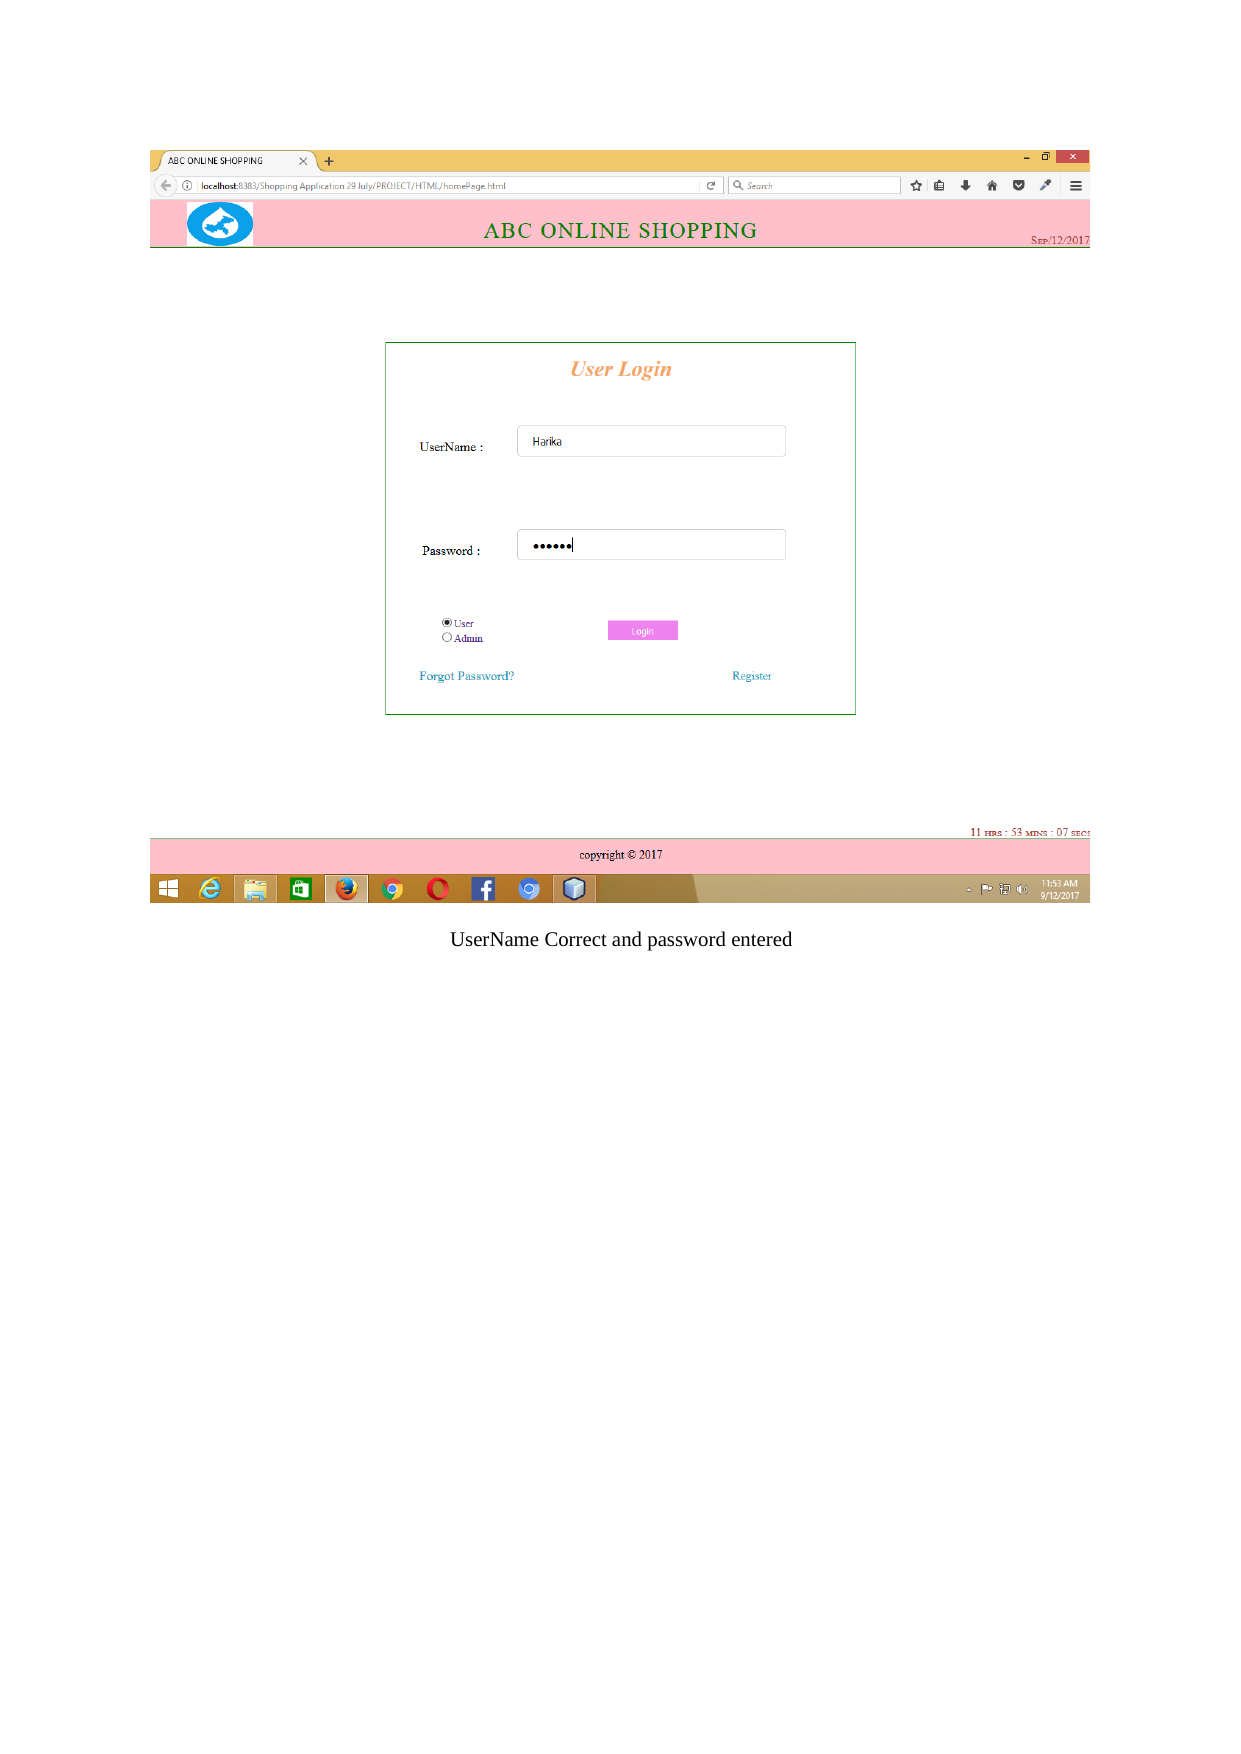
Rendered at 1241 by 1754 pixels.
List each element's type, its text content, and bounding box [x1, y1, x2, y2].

text UserName Correct and password entered [375, 927, 1090, 951]
picture [150, 150, 1091, 903]
